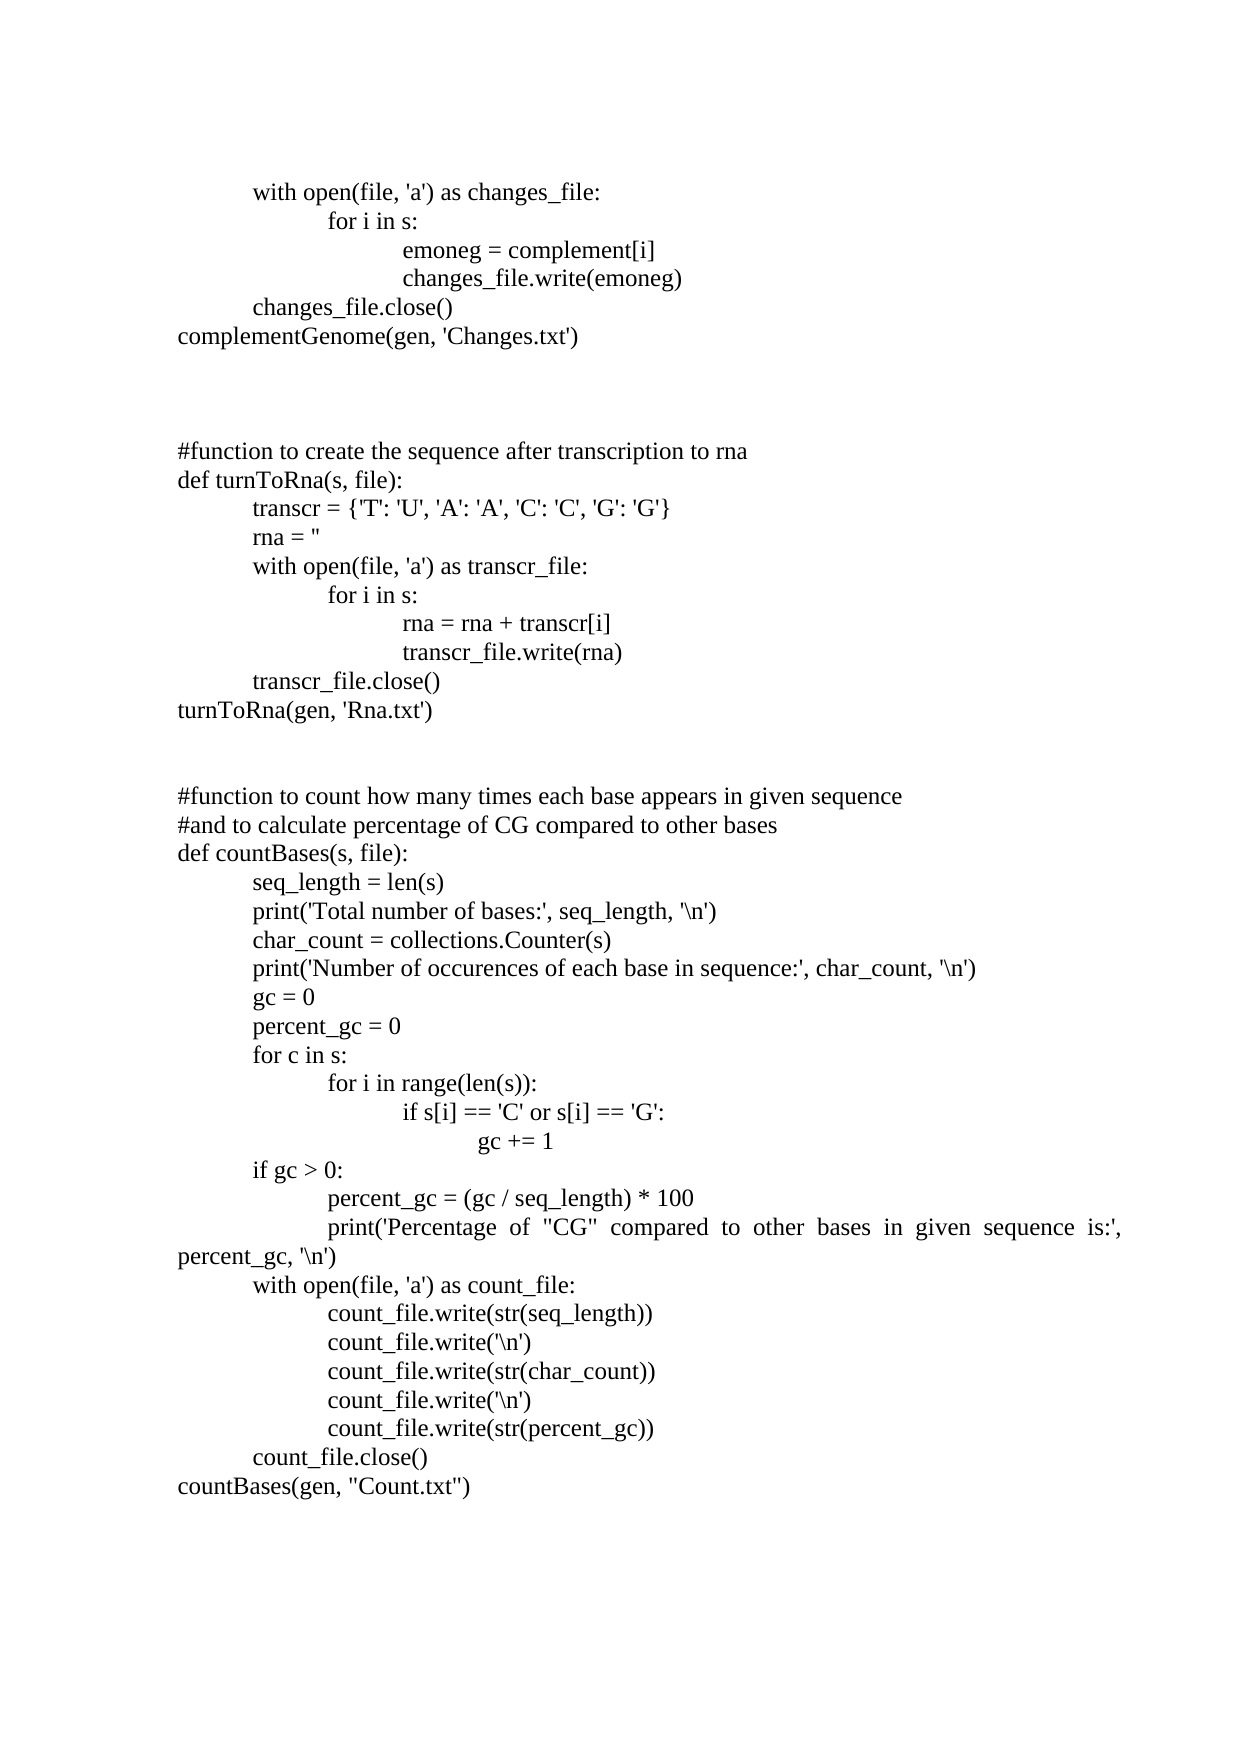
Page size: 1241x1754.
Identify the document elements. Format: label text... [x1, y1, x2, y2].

text print('Total number of bases:', seq_length, '\n') [177, 896, 1122, 925]
text for i in s: [177, 206, 1122, 235]
text print('Number of occurences of each base in sequence:', char_count, '\n') [177, 953, 1122, 982]
text percent_gc = 0 [177, 1011, 1122, 1040]
text rna = rna + transcr[i] [177, 608, 1122, 637]
text print('Percentage of "CG" compared to other bases in given sequence is:', percent_gc, '\n') [177, 1212, 1122, 1270]
text for i in s: [177, 580, 1122, 608]
text def countBases(s, file): [177, 838, 1122, 867]
text with open(file, 'a') as changes_file: [177, 177, 1122, 206]
text for c in s: [177, 1040, 1122, 1068]
text percent_gc = (gc / seq_length) * 100 [177, 1183, 1122, 1212]
text count_file.write(str(percent_gc)) [177, 1413, 1122, 1442]
text if s[i] == 'C' or s[i] == 'G': [177, 1097, 1122, 1126]
text #function to count how many times each base appears in given sequence [177, 781, 1122, 810]
text count_file.write('\n') [177, 1385, 1122, 1413]
text #and to calculate percentage of CG compared to other bases [177, 810, 1122, 838]
text for i in range(len(s)): [177, 1068, 1122, 1097]
text gc += 1 [177, 1126, 1122, 1155]
text with open(file, 'a') as transcr_file: [177, 551, 1122, 580]
text complementGenome(gen, 'Changes.txt') [177, 321, 1122, 350]
text def turnToRna(s, file): [177, 465, 1122, 493]
text emoneg = complement[i] [177, 235, 1122, 263]
text count_file.write('\n') [177, 1327, 1122, 1356]
text transcr = {'T': 'U', 'A': 'A', 'C': 'C', 'G': 'G'} [177, 493, 1122, 522]
text with open(file, 'a') as count_file: [177, 1270, 1122, 1298]
text if gc > 0: [177, 1155, 1122, 1183]
text rna = '' [177, 522, 1122, 551]
text countBases(gen, "Count.txt") [177, 1471, 1122, 1500]
text char_count = collections.Counter(s) [177, 925, 1122, 953]
text #function to create the sequence after transcription to rna [177, 436, 1122, 465]
text count_file.close() [177, 1442, 1122, 1471]
text transcr_file.write(rna) [177, 637, 1122, 666]
text count_file.write(str(char_count)) [177, 1356, 1122, 1385]
text seq_length = len(s) [177, 867, 1122, 896]
text transcr_file.close() [177, 666, 1122, 695]
text changes_file.close() [177, 292, 1122, 321]
text turnToRna(gen, 'Rna.txt') [177, 695, 1122, 723]
text count_file.write(str(seq_length)) [177, 1298, 1122, 1327]
text changes_file.write(emoneg) [177, 263, 1122, 292]
text gc = 0 [177, 982, 1122, 1011]
